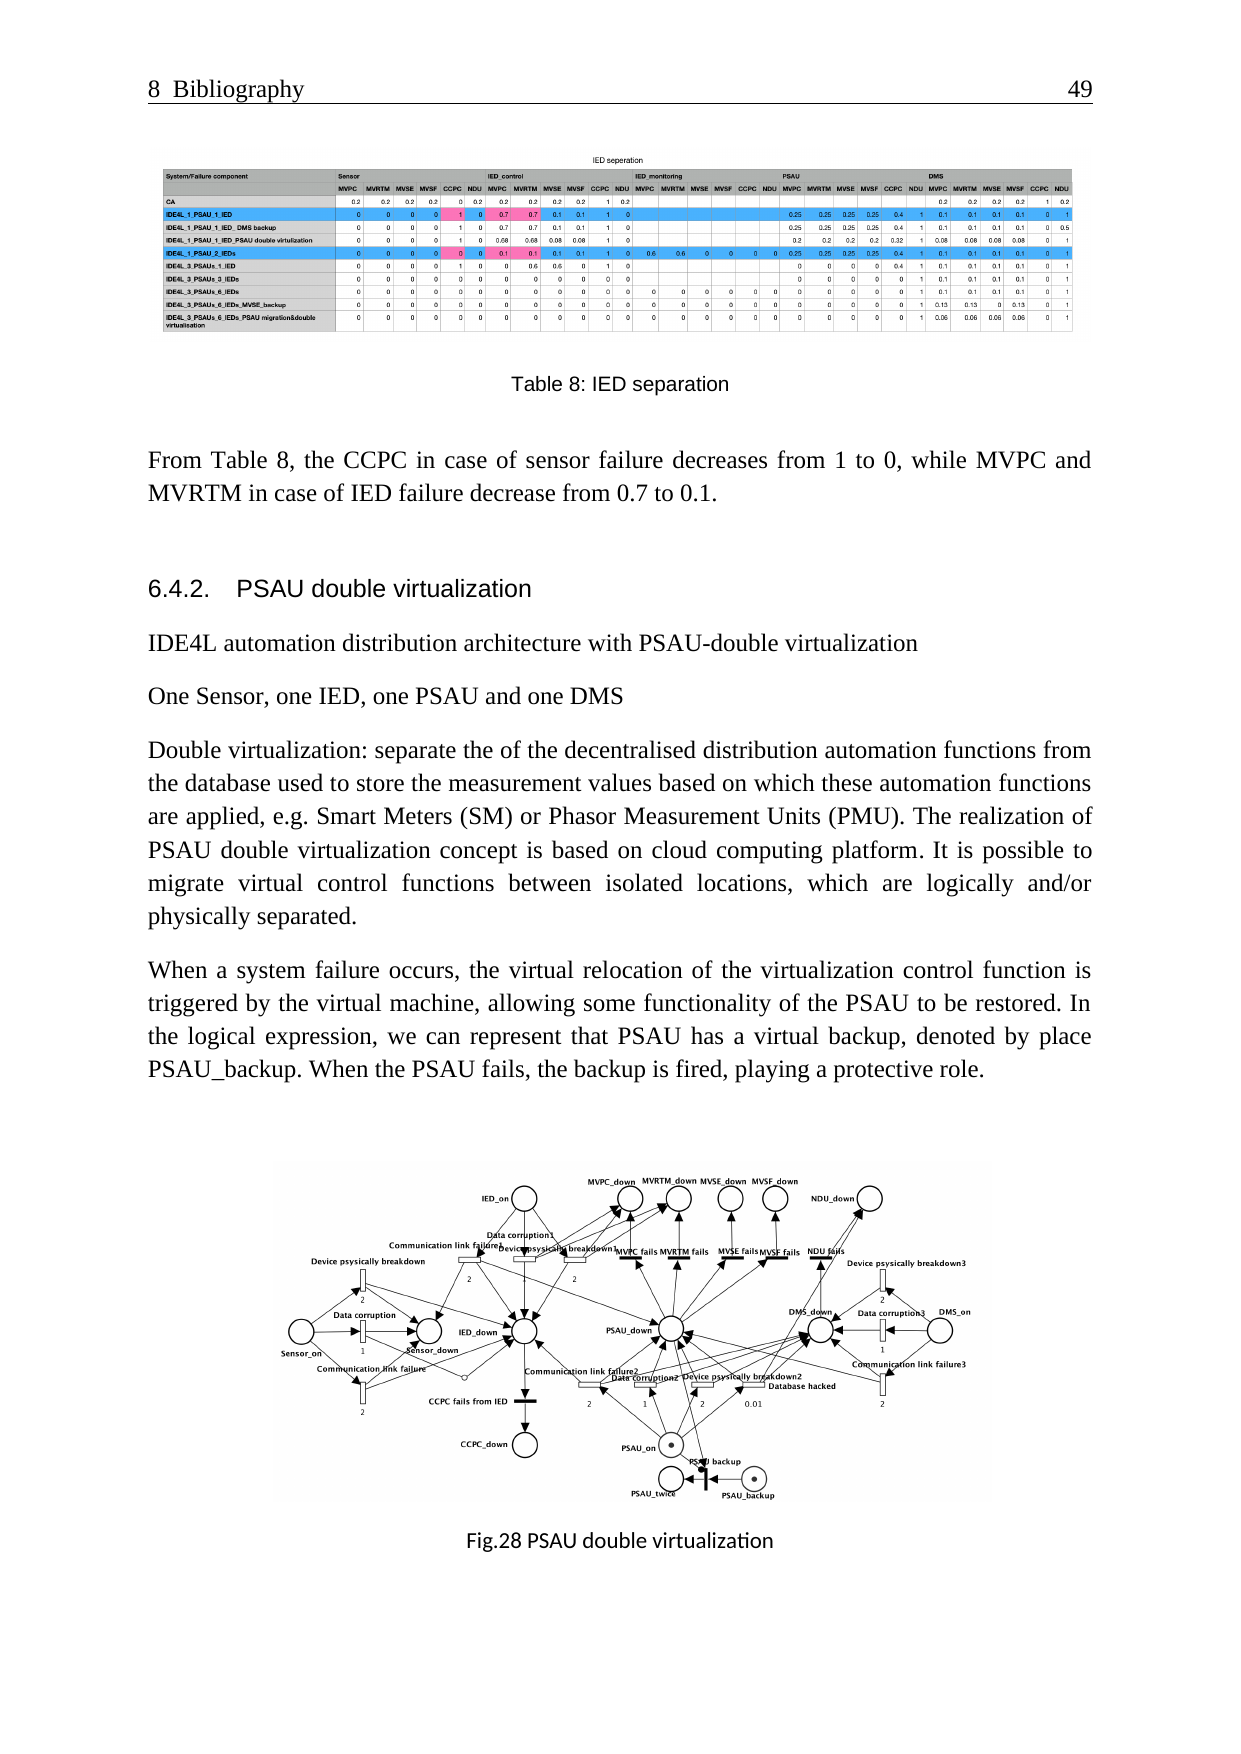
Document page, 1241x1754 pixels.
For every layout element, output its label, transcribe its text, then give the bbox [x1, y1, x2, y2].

text One Sensor, one IED, one PSAU and one DMS [148, 681, 1093, 710]
text Fig.28 PSAU double virtualization [148, 1527, 1093, 1554]
text When a system failure occurs, the virtual relocation of the virtualization control function is triggered by the virtual machine, allowing some functionality of the PSAU to be restored. In the logical expression, we can represent that PSAU has a virtual backup, denoted by place PSAU_backup. When the PSAU fails, the backup is fired, playing a protective role. [148, 955, 1093, 1083]
text IDE4L automation distribution architecture with PSAU-double virtualization [148, 628, 1093, 656]
title PSAU double virtualization [148, 574, 1093, 603]
text From Table 8, the CCPC in case of sensor failure decreases from 1 to 0, while MVPC and MVRTM in case of IED failure decrease from 0.7 to 0.1. [148, 445, 1093, 507]
text Table 8: IED separation [148, 372, 1093, 396]
text Double virtualization: separate the of the decentralised distribution automation functions from the database used to store the measurement values based on which these automation functions are applied, e.g. Smart Meters (SM) or Phasor Measurement Units (PMU). The realization of PSAU double virtualization concept is based on cloud computing platform. It is possible to migrate virtual control functions between isolated locations, which are logically and/or physically separated. [148, 735, 1093, 930]
picture [149, 147, 1091, 342]
picture [272, 1161, 993, 1502]
